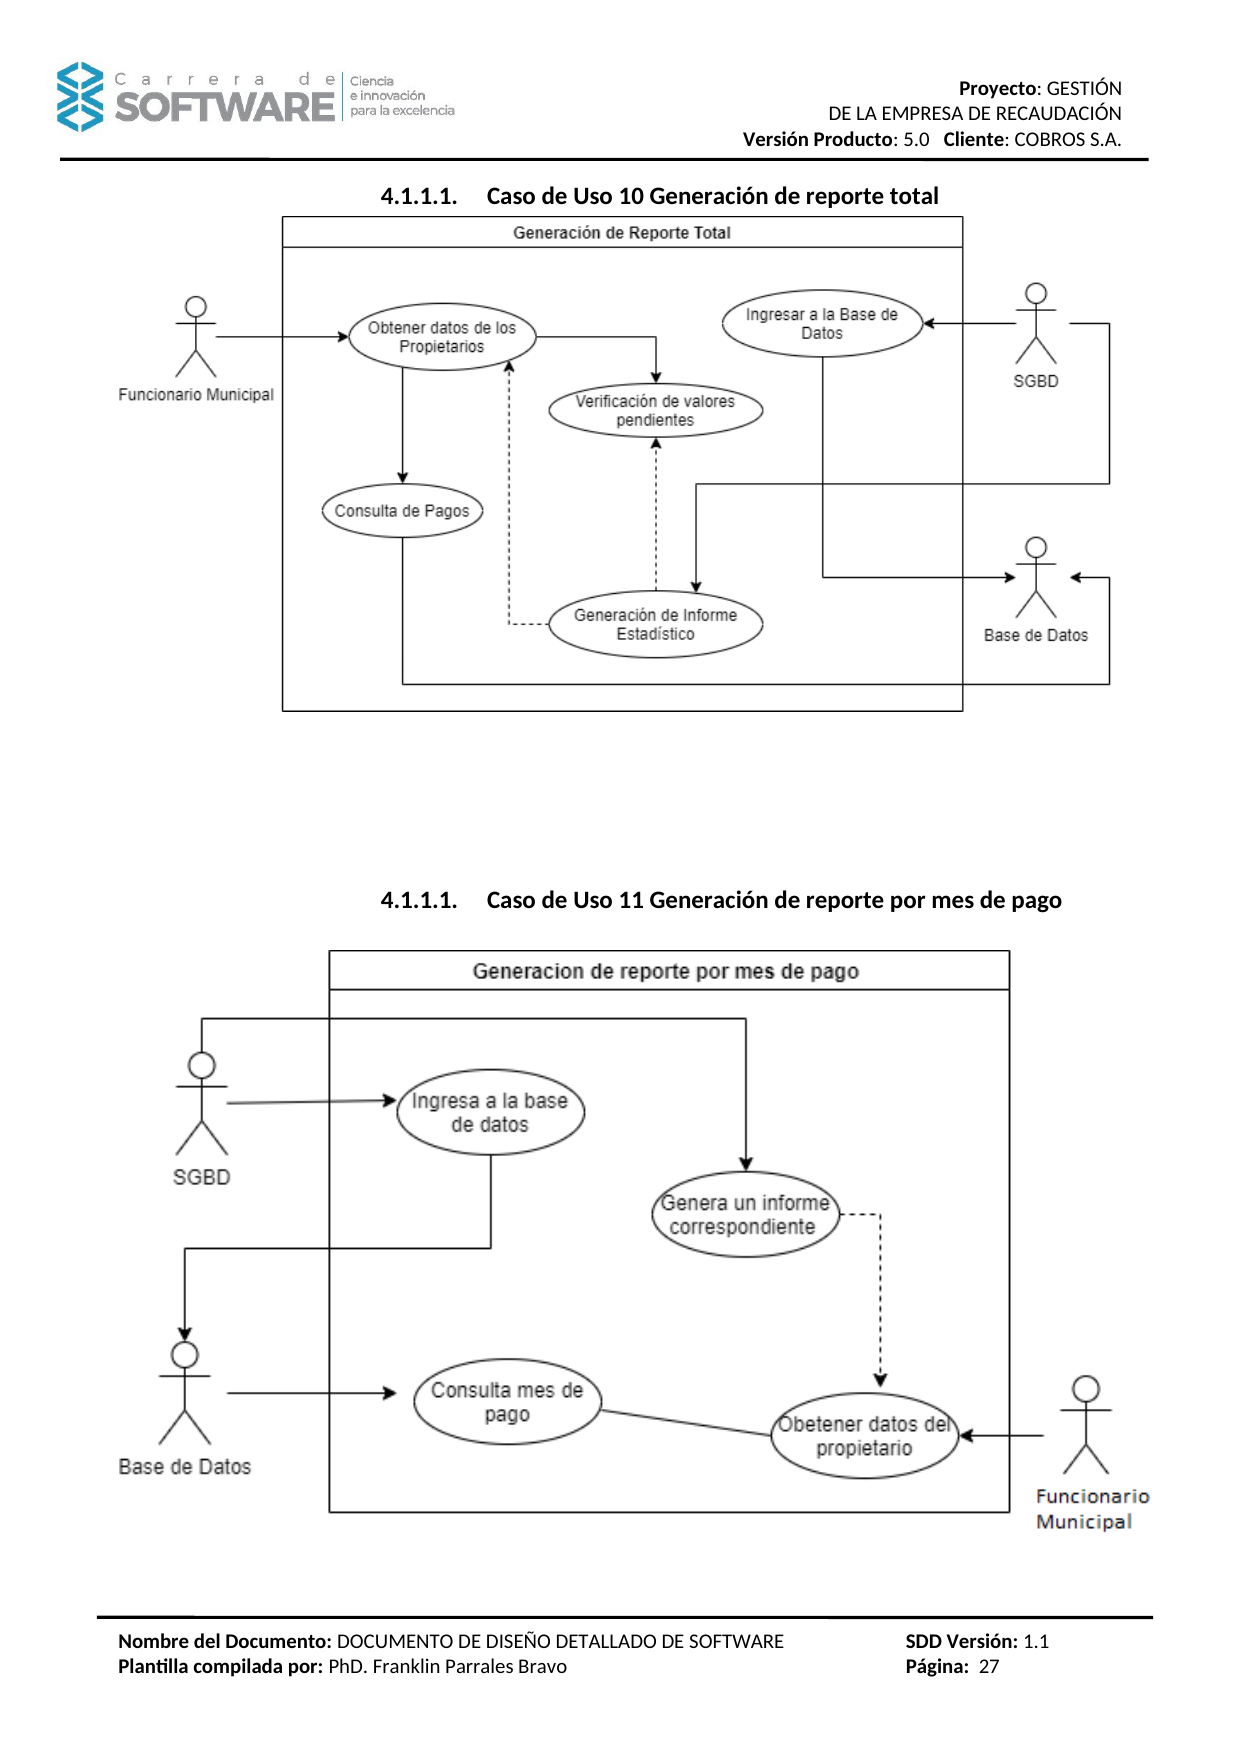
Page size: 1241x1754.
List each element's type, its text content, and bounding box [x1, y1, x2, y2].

subtitle Caso de Uso 11 Generación de reporte por mes de pago [351, 884, 1122, 915]
subtitle Caso de Uso 10 Generación de reporte total [351, 180, 1122, 211]
picture [118, 216, 1121, 712]
picture [46, 46, 461, 154]
picture [118, 950, 1174, 1551]
